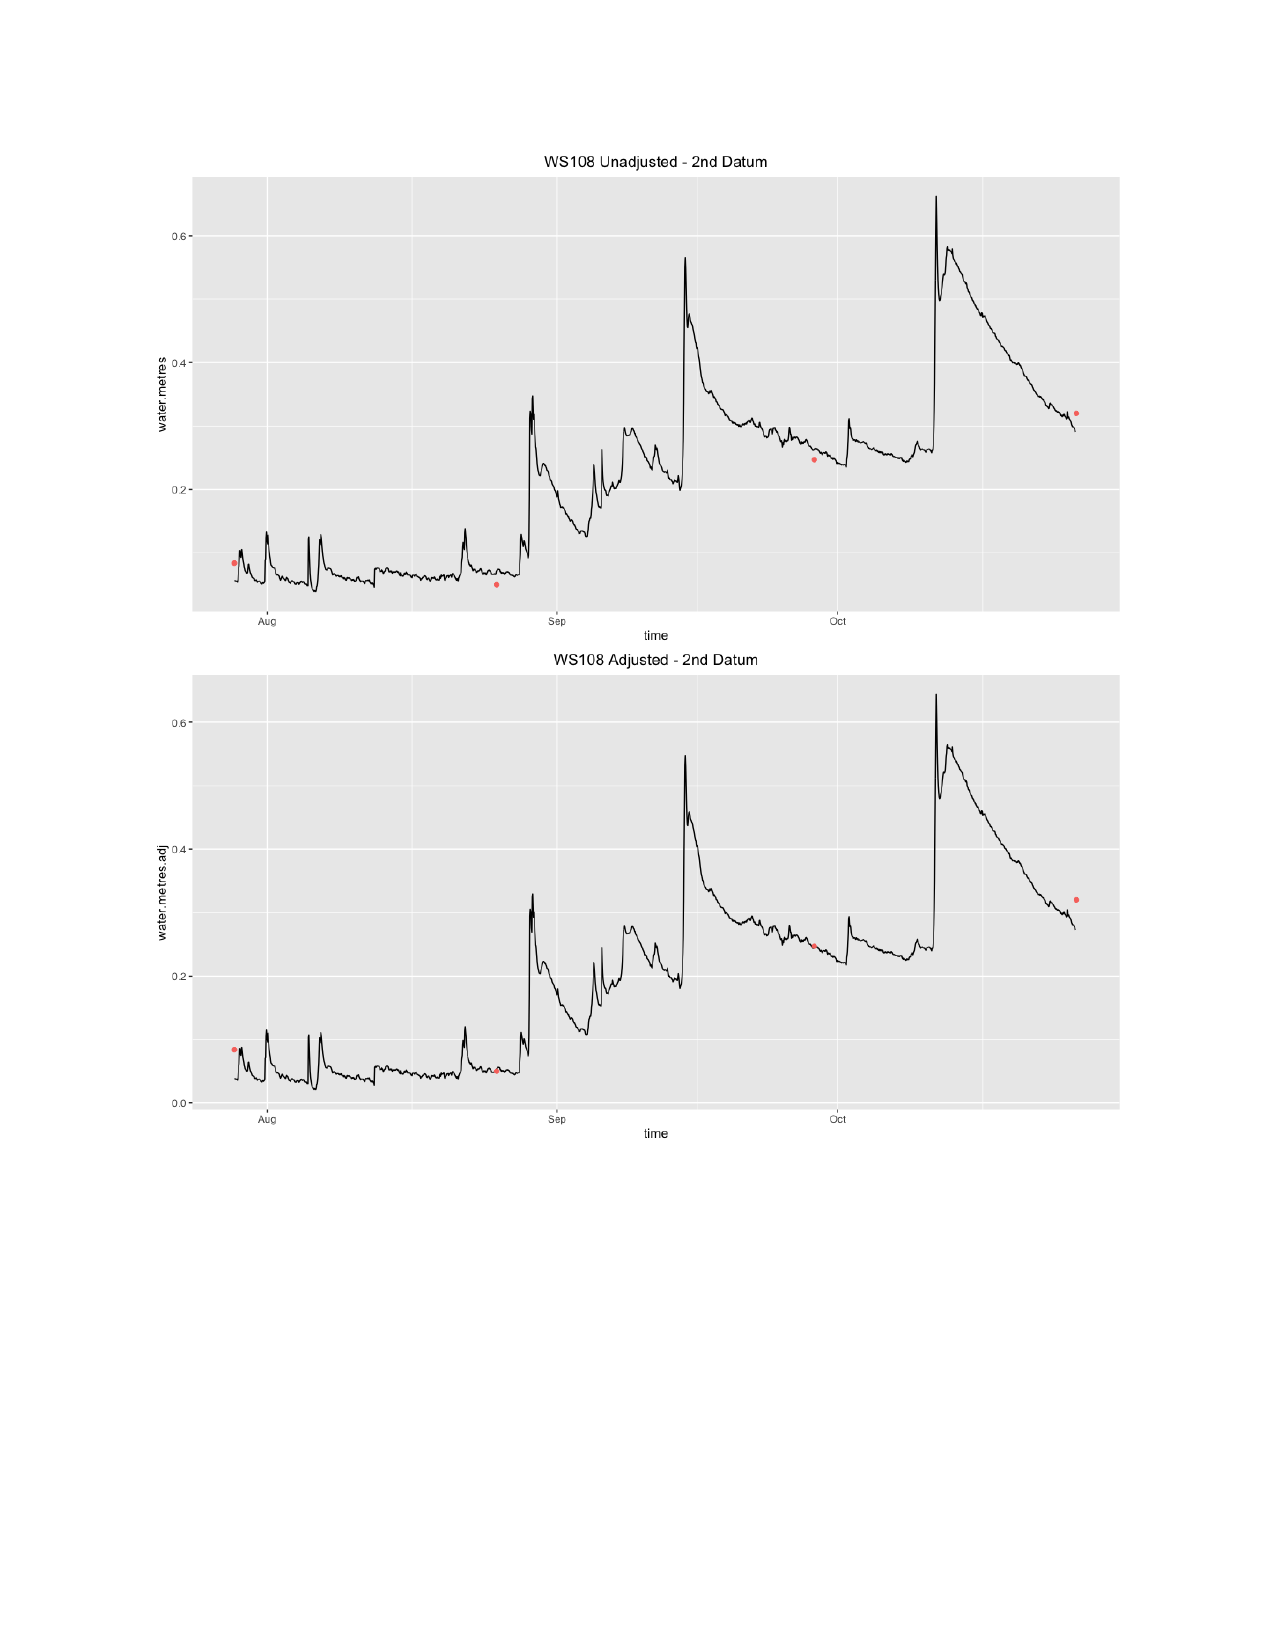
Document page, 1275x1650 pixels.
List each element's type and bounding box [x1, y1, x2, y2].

picture [150, 150, 1125, 1146]
